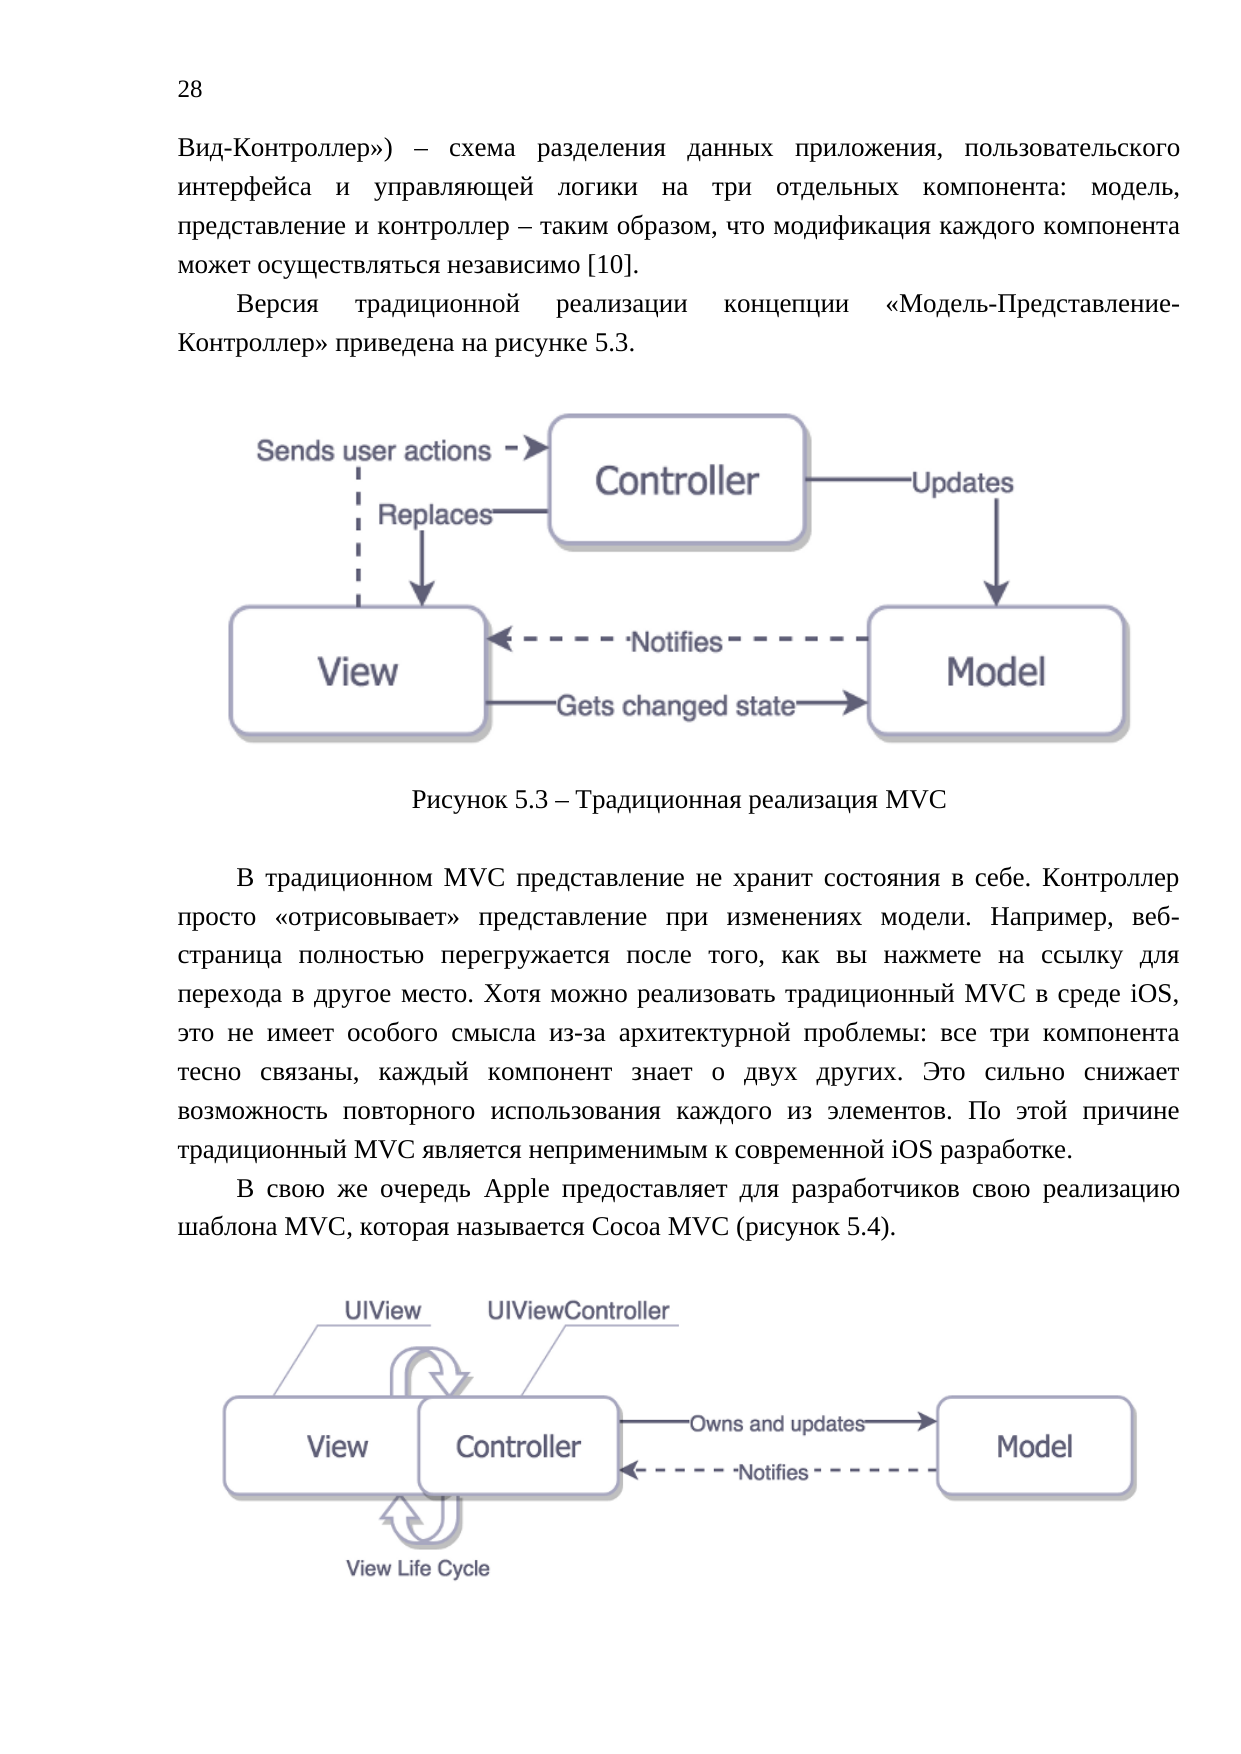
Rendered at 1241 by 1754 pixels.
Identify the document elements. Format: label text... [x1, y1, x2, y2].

picture [213, 1288, 1145, 1587]
text В свою же очередь Apple предоставляет для разработчиков свою реализацию шаблона MVC, которая называется Cocoa MVC (рисунок 5.4). [177, 1172, 1181, 1242]
text В традиционном MVC представление не хранит состояния в себе. Контроллер просто «отрисовывает» представление при изменениях модели. Например, веб-страница полностью перегружается после того, как вы нажмете на ссылку для перехода в другое место. Хотя можно реализовать традиционный MVC в среде iOS, это не имеет особого смысла из-за архитектурной проблемы: все три компонента тесно связаны, каждый компонент знает о двух других. Это сильно снижает возможность повторного использования каждого из элементов. По этой причине традиционный MVC является неприменимым к современной iOS разработке. [177, 861, 1181, 1164]
text Версия традиционной реализации концепции «Модель-Представление-Контроллер» приведена на рисунке 5.3. [177, 287, 1181, 357]
picture [218, 403, 1141, 755]
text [177, 131, 1181, 279]
text Рисунок 5.3 – Традиционная реализация MVC [177, 783, 1181, 814]
